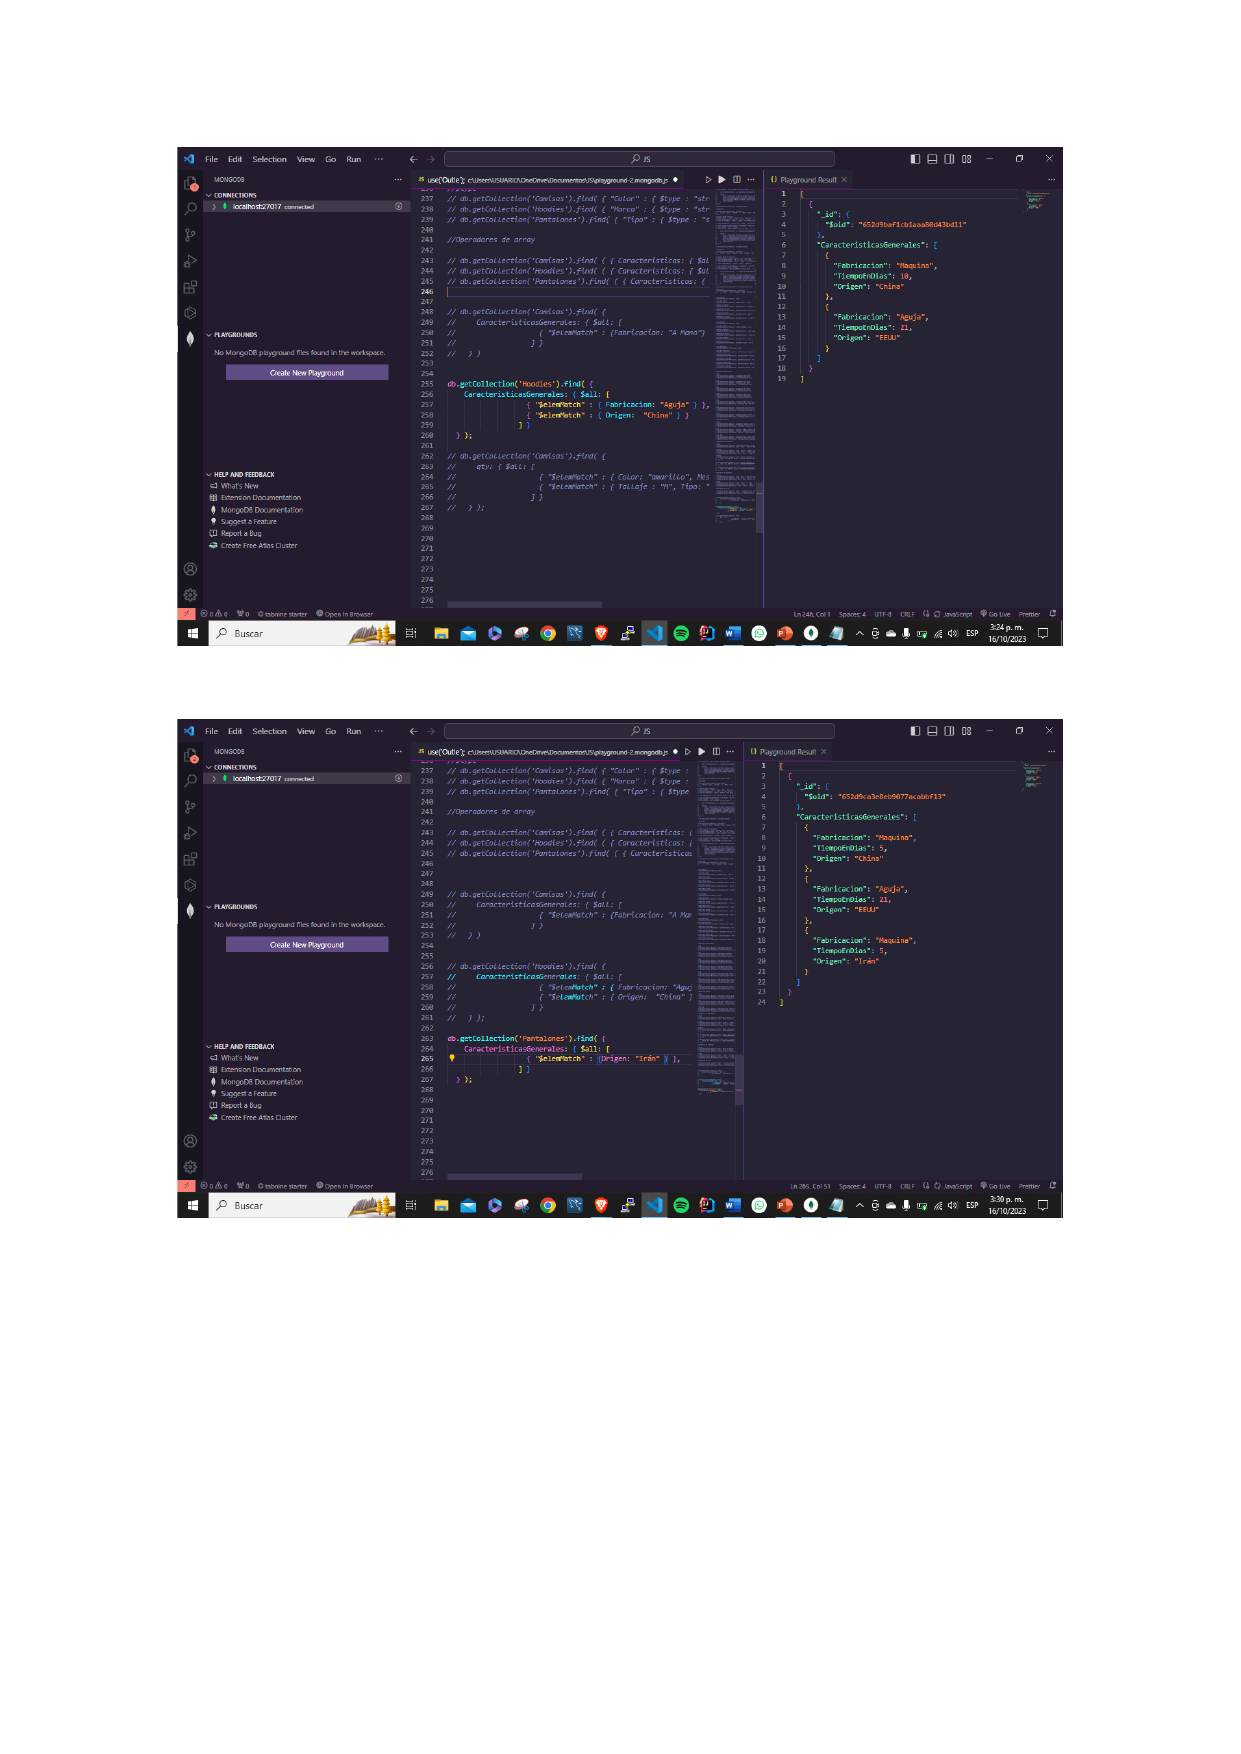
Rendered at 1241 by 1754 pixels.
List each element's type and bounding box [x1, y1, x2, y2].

picture [177, 147, 1063, 646]
picture [177, 719, 1063, 1218]
